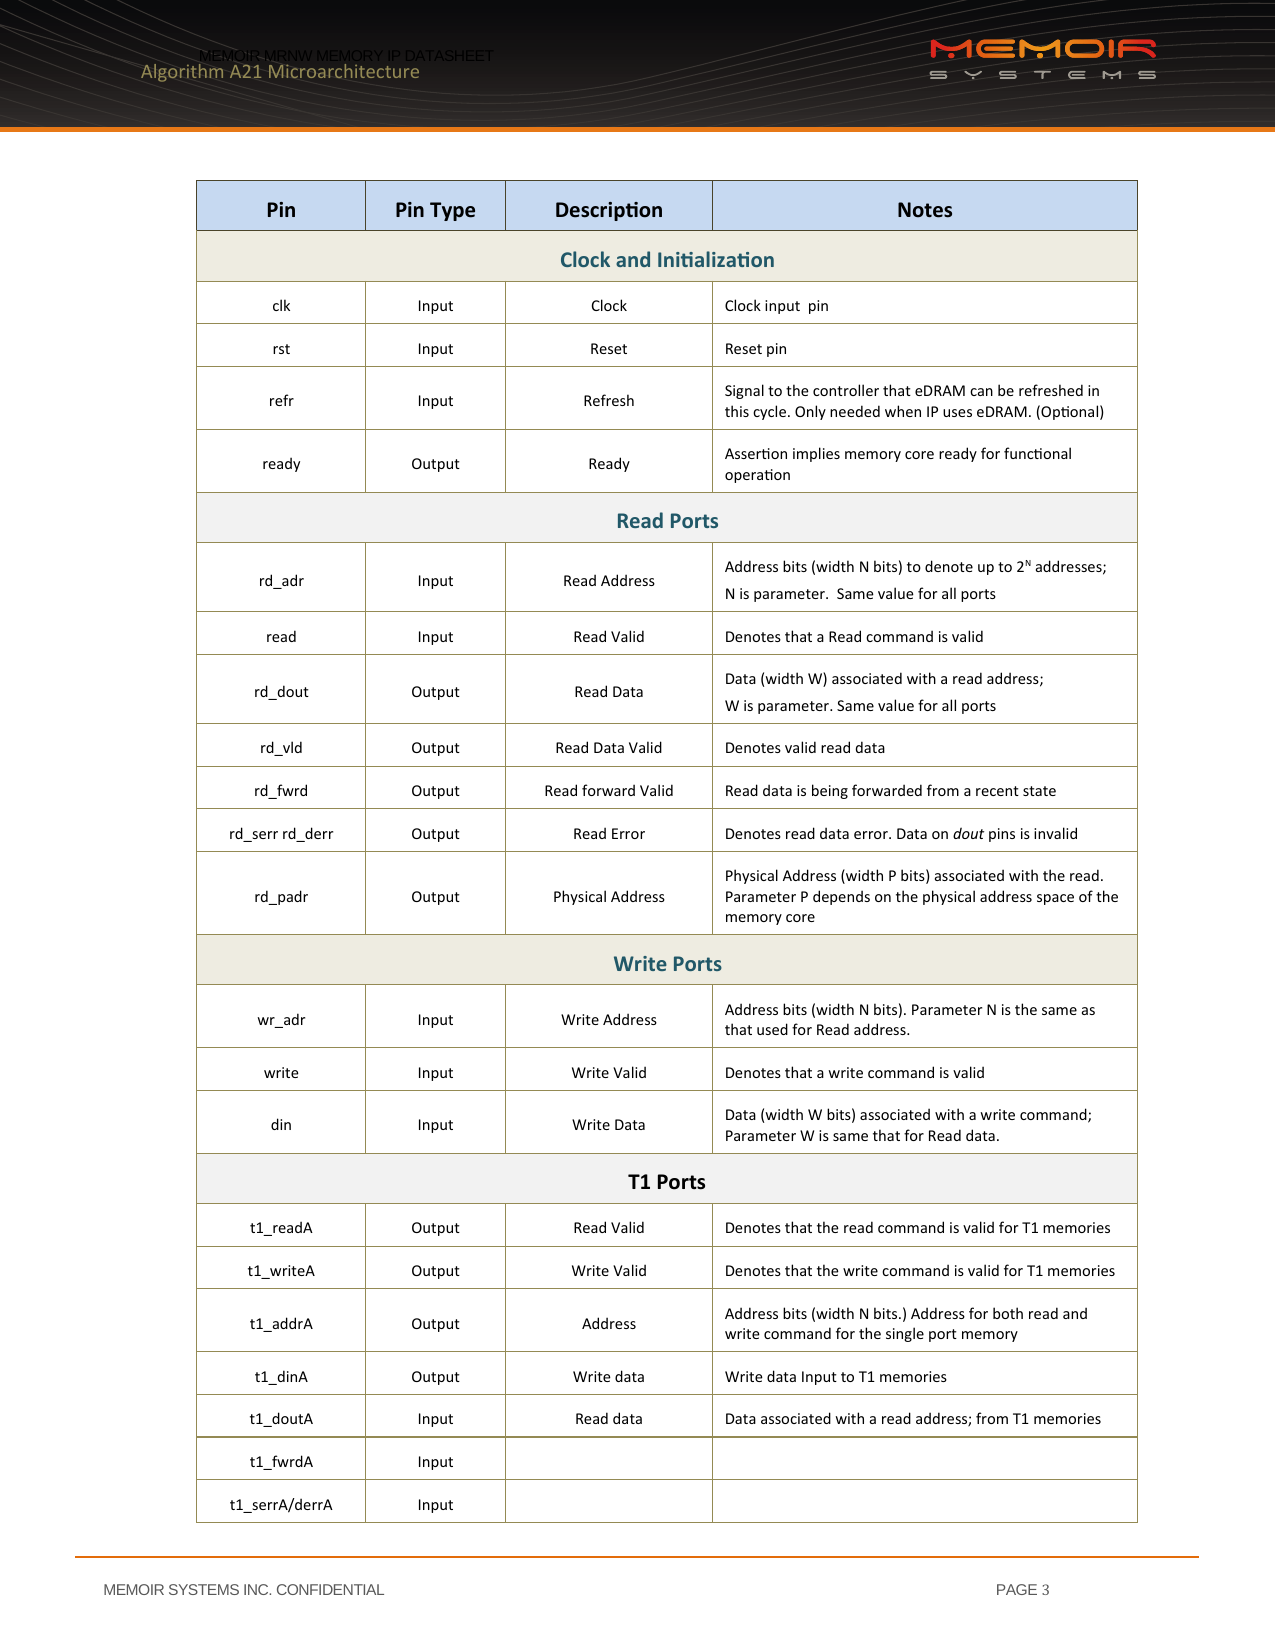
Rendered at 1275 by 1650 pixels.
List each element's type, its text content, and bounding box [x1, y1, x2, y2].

table_cell Assertion implies memory core ready for functional operation [713, 430, 1137, 492]
table_cell rd_padr [197, 852, 365, 934]
table_cell t1_readA [197, 1204, 365, 1246]
table_cell rd_vld [197, 724, 365, 766]
table_cell Read Address [506, 543, 712, 611]
table_cell Write Data [506, 1091, 712, 1153]
table_cell Output [366, 767, 505, 808]
table_cell Input [366, 543, 505, 611]
table_cell Denotes that the write command is valid for T1 memories [713, 1247, 1137, 1288]
table_cell Output [366, 724, 505, 766]
table_cell t1_fwrdA [197, 1438, 365, 1479]
table_cell Output [366, 1204, 505, 1246]
table_cell Clock [506, 282, 712, 323]
table_cell Input [366, 324, 505, 366]
table_cell refr [197, 367, 365, 429]
table_cell write [197, 1048, 365, 1090]
table_cell Read Data [506, 655, 712, 723]
table_cell Input [366, 985, 505, 1047]
table_cell Output [366, 1352, 505, 1394]
table_cell Denotes valid read data [713, 724, 1137, 766]
table_cell Output [366, 809, 505, 851]
table_cell Read Error [506, 809, 712, 851]
table_cell t1_dinA [197, 1352, 365, 1394]
table_cell Write data [506, 1352, 712, 1394]
table_cell [506, 1480, 712, 1522]
table_header Description [506, 181, 712, 230]
table_cell Address bits (width N bits). Parameter N is the same as that used for Read address. [713, 985, 1137, 1047]
table_cell rst [197, 324, 365, 366]
table_cell Denotes that a write command is valid [713, 1048, 1137, 1090]
table_cell Write data Input to T1 memories [713, 1352, 1137, 1394]
table_cell [506, 1438, 712, 1479]
table_cell Denotes read data error. Data on dout pins is invalid [713, 809, 1137, 851]
table_cell Read Valid [506, 1204, 712, 1246]
table_cell Address [506, 1289, 712, 1351]
table_cell Refresh [506, 367, 712, 429]
table_cell Write Address [506, 985, 712, 1047]
table_cell Write Ports [197, 935, 1137, 984]
table_cell Data (width W) associated with a read address; W is parameter. Same value for all ports [713, 655, 1137, 723]
table_cell Input [366, 1048, 505, 1090]
table_cell clk [197, 282, 365, 323]
table_cell Input [366, 612, 505, 654]
table_cell t1_doutA [197, 1395, 365, 1436]
table_cell Output [366, 852, 505, 934]
table_header Notes [713, 181, 1137, 230]
table_cell [713, 1480, 1137, 1522]
table_cell Data (width W bits) associated with a write command; Parameter W is same that for Read data. [713, 1091, 1137, 1153]
table_cell rd_serr rd_derr [197, 809, 365, 851]
table_cell read [197, 612, 365, 654]
table_cell rd_dout [197, 655, 365, 723]
table_cell Output [366, 430, 505, 492]
table_cell ready [197, 430, 365, 492]
table_cell Input [366, 1395, 505, 1436]
table_cell [713, 1438, 1137, 1479]
table_cell Physical Address (width P bits) associated with the read. Parameter P depends on the physical address space of the memory core [713, 852, 1137, 934]
table_cell Address bits (width N bits) to denote up to 2N addresses; N is parameter. Same value for all ports [713, 543, 1137, 611]
table_cell rd_fwrd [197, 767, 365, 808]
table_cell Clock input pin [713, 282, 1137, 323]
table_cell Input [366, 367, 505, 429]
table_cell Reset pin [713, 324, 1137, 366]
table_cell Input [366, 1438, 505, 1479]
table_cell Data associated with a read address; from T1 memories [713, 1395, 1137, 1436]
table_cell Read data [506, 1395, 712, 1436]
table_cell Signal to the controller that eDRAM can be refreshed in this cycle. Only needed when IP uses eDRAM. (Optional) [713, 367, 1137, 429]
table_cell t1_writeA [197, 1247, 365, 1288]
table_cell Clock and Initialization [197, 231, 1137, 281]
table_cell Read Ports [197, 493, 1137, 542]
table_cell Read data is being forwarded from a recent state [713, 767, 1137, 808]
table_cell Output [366, 1289, 505, 1351]
table_cell wr_adr [197, 985, 365, 1047]
table_cell Ready [506, 430, 712, 492]
table_cell Input [366, 282, 505, 323]
table_cell din [197, 1091, 365, 1153]
table_cell Input [366, 1091, 505, 1153]
table_cell Read Data Valid [506, 724, 712, 766]
table_cell Input [366, 1480, 505, 1522]
table_cell T1 Ports [197, 1154, 1137, 1203]
table_cell Write Valid [506, 1048, 712, 1090]
table_cell Read Valid [506, 612, 712, 654]
table_cell t1_serrA/derrA [197, 1480, 365, 1522]
table_cell Denotes that the read command is valid for T1 memories [713, 1204, 1137, 1246]
table_cell Denotes that a Read command is valid [713, 612, 1137, 654]
table_cell rd_adr [197, 543, 365, 611]
table_cell Output [366, 1247, 505, 1288]
table_header Pin Type [366, 181, 505, 230]
table_cell Write Valid [506, 1247, 712, 1288]
table_cell Reset [506, 324, 712, 366]
table_cell t1_addrA [197, 1289, 365, 1351]
table_cell Read forward Valid [506, 767, 712, 808]
table_cell Physical Address [506, 852, 712, 934]
table_cell Address bits (width N bits.) Address for both read and write command for the single port memory [713, 1289, 1137, 1351]
table_header Pin [197, 181, 365, 230]
table_cell Output [366, 655, 505, 723]
